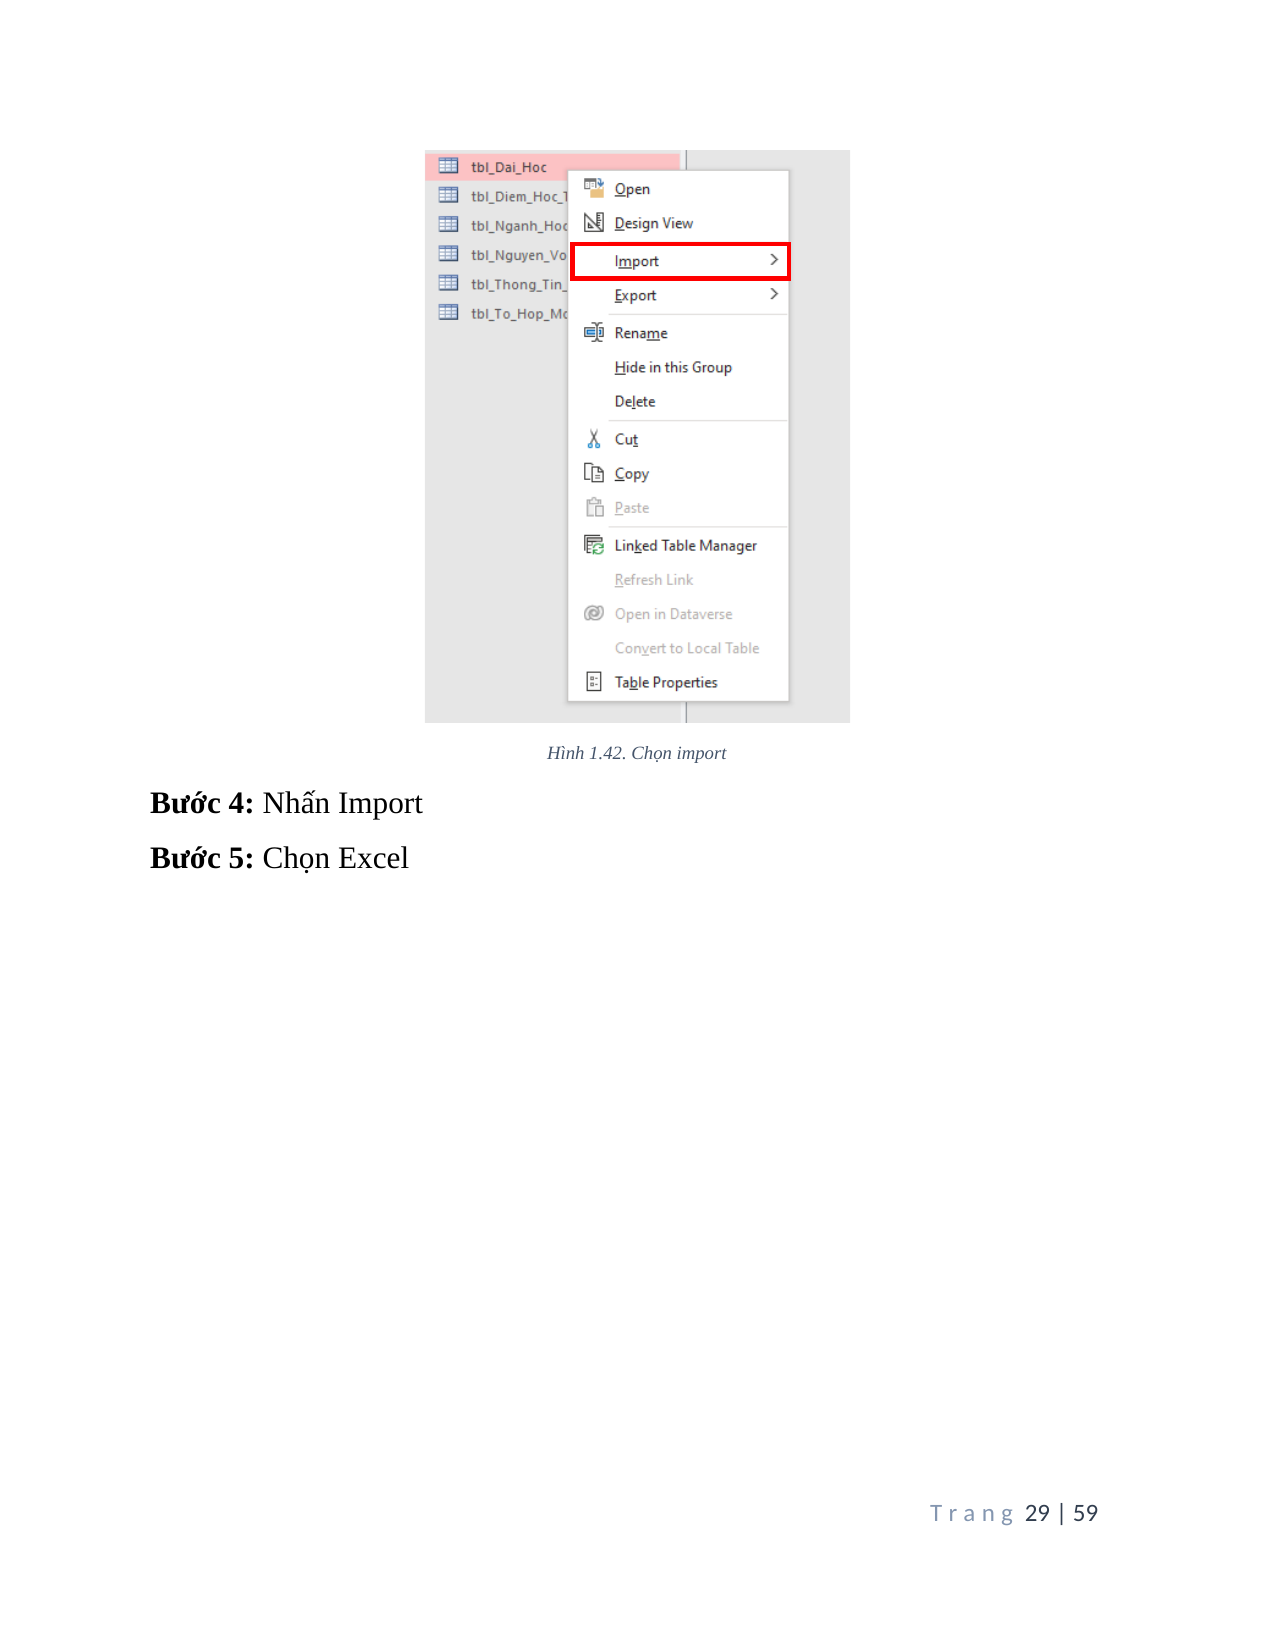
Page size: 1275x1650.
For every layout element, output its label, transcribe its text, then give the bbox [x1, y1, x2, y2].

text Bước 5: Chọn Excel [150, 839, 1125, 876]
picture [424, 150, 851, 723]
text Bước 4: Nhấn Import [150, 784, 1125, 820]
